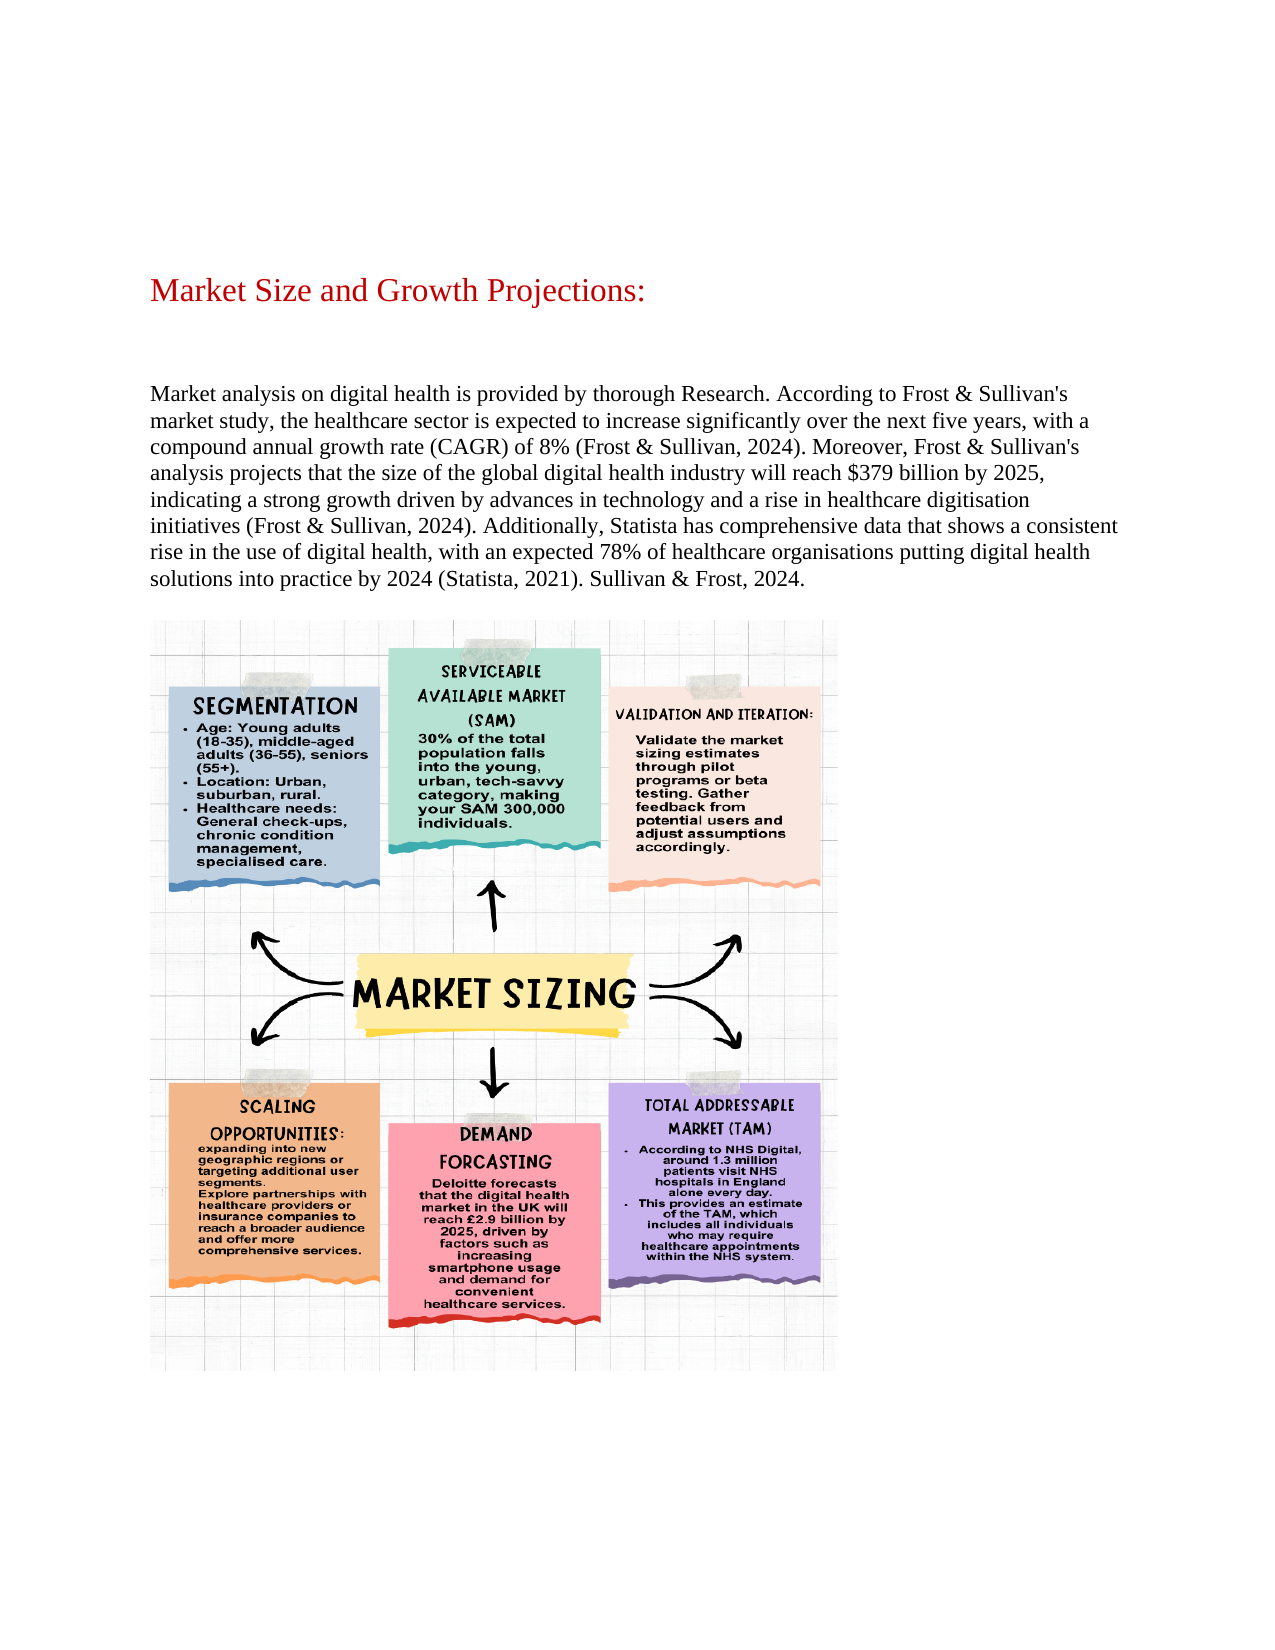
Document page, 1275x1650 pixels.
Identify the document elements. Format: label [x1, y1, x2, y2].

picture [150, 620, 838, 1371]
